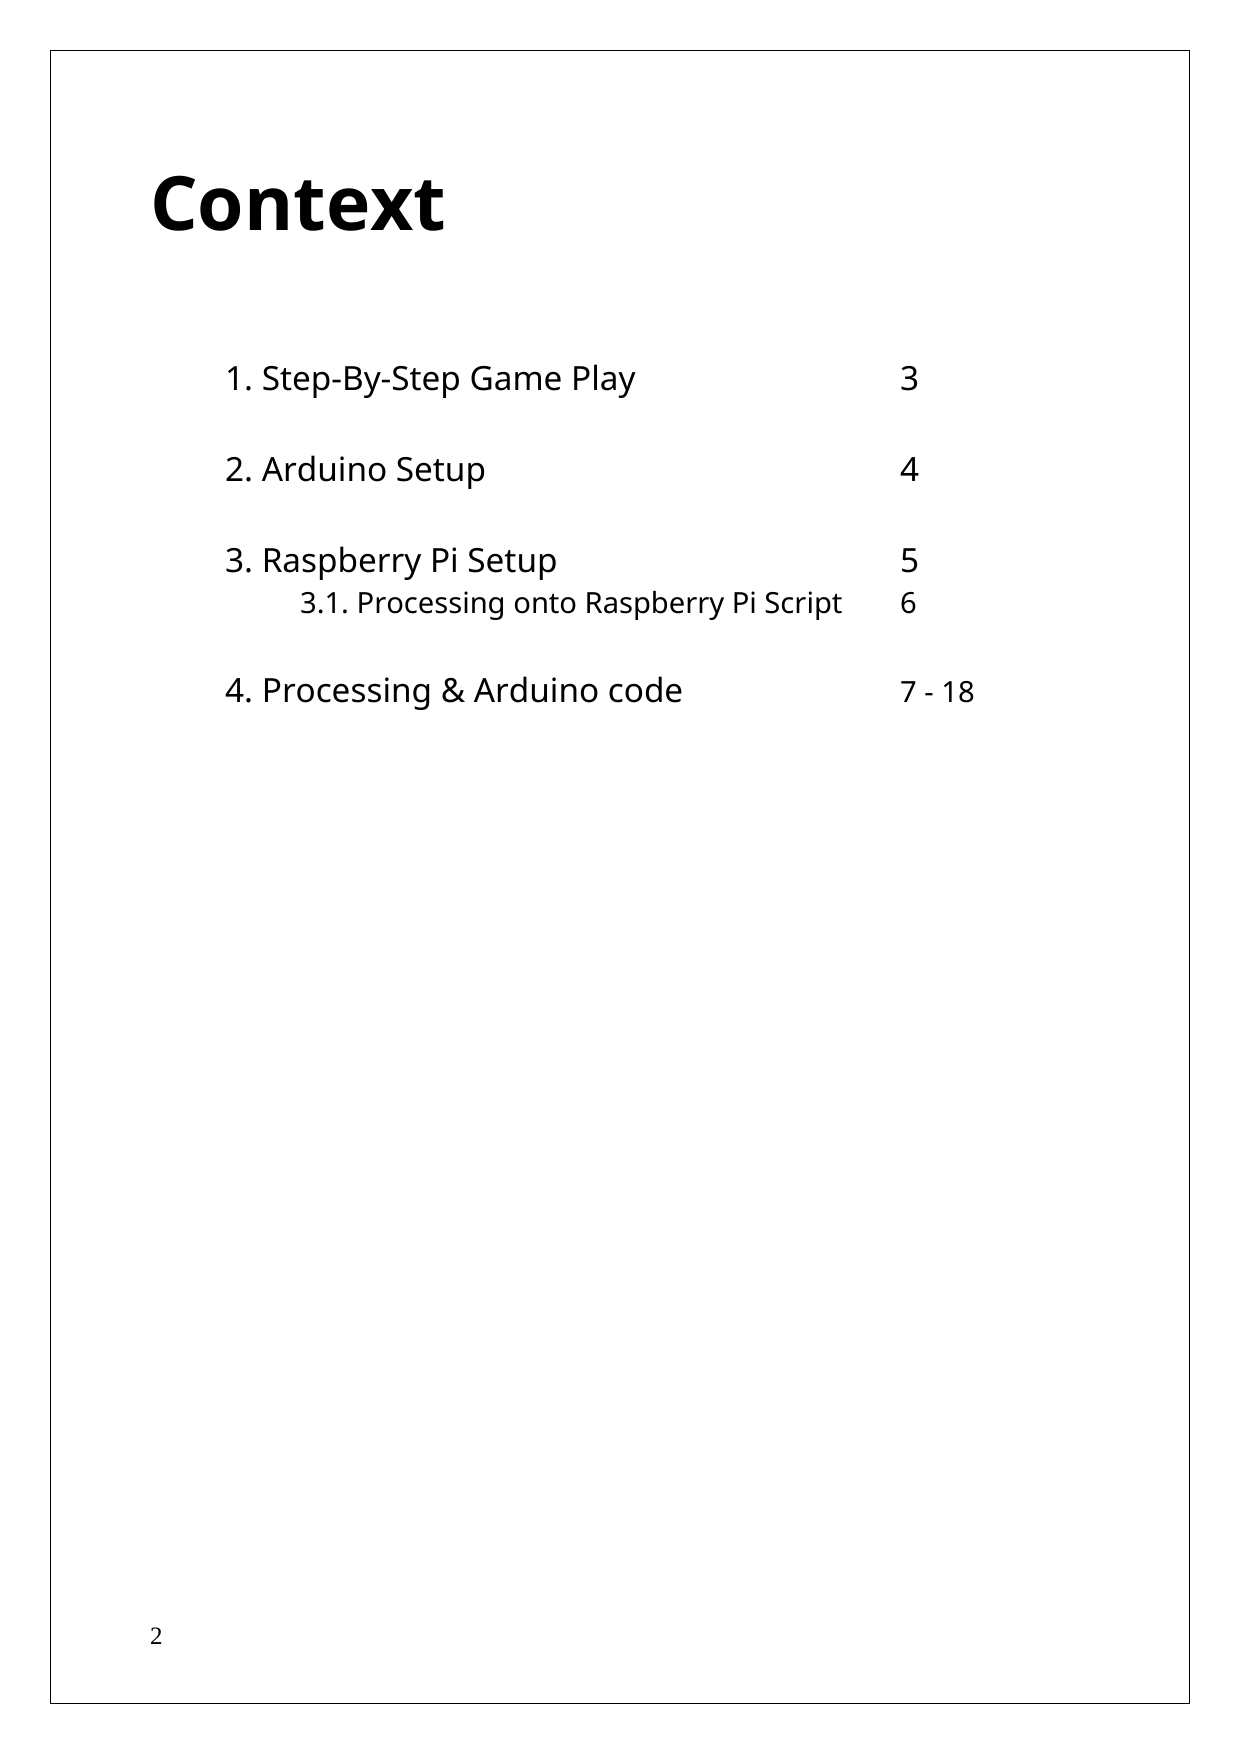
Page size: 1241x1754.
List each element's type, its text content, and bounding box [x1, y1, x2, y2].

text 4. Processing & Arduino code 7 - 18 [225, 667, 1090, 713]
text 1. Step-By-Step Game Play 3 [225, 355, 1090, 401]
text 3.1. Processing onto Raspberry Pi Script 6 [300, 582, 1090, 622]
text Context [150, 150, 1090, 252]
text 3. Raspberry Pi Setup 5 [225, 537, 1090, 582]
text 2. Arduino Setup 4 [225, 446, 1090, 491]
